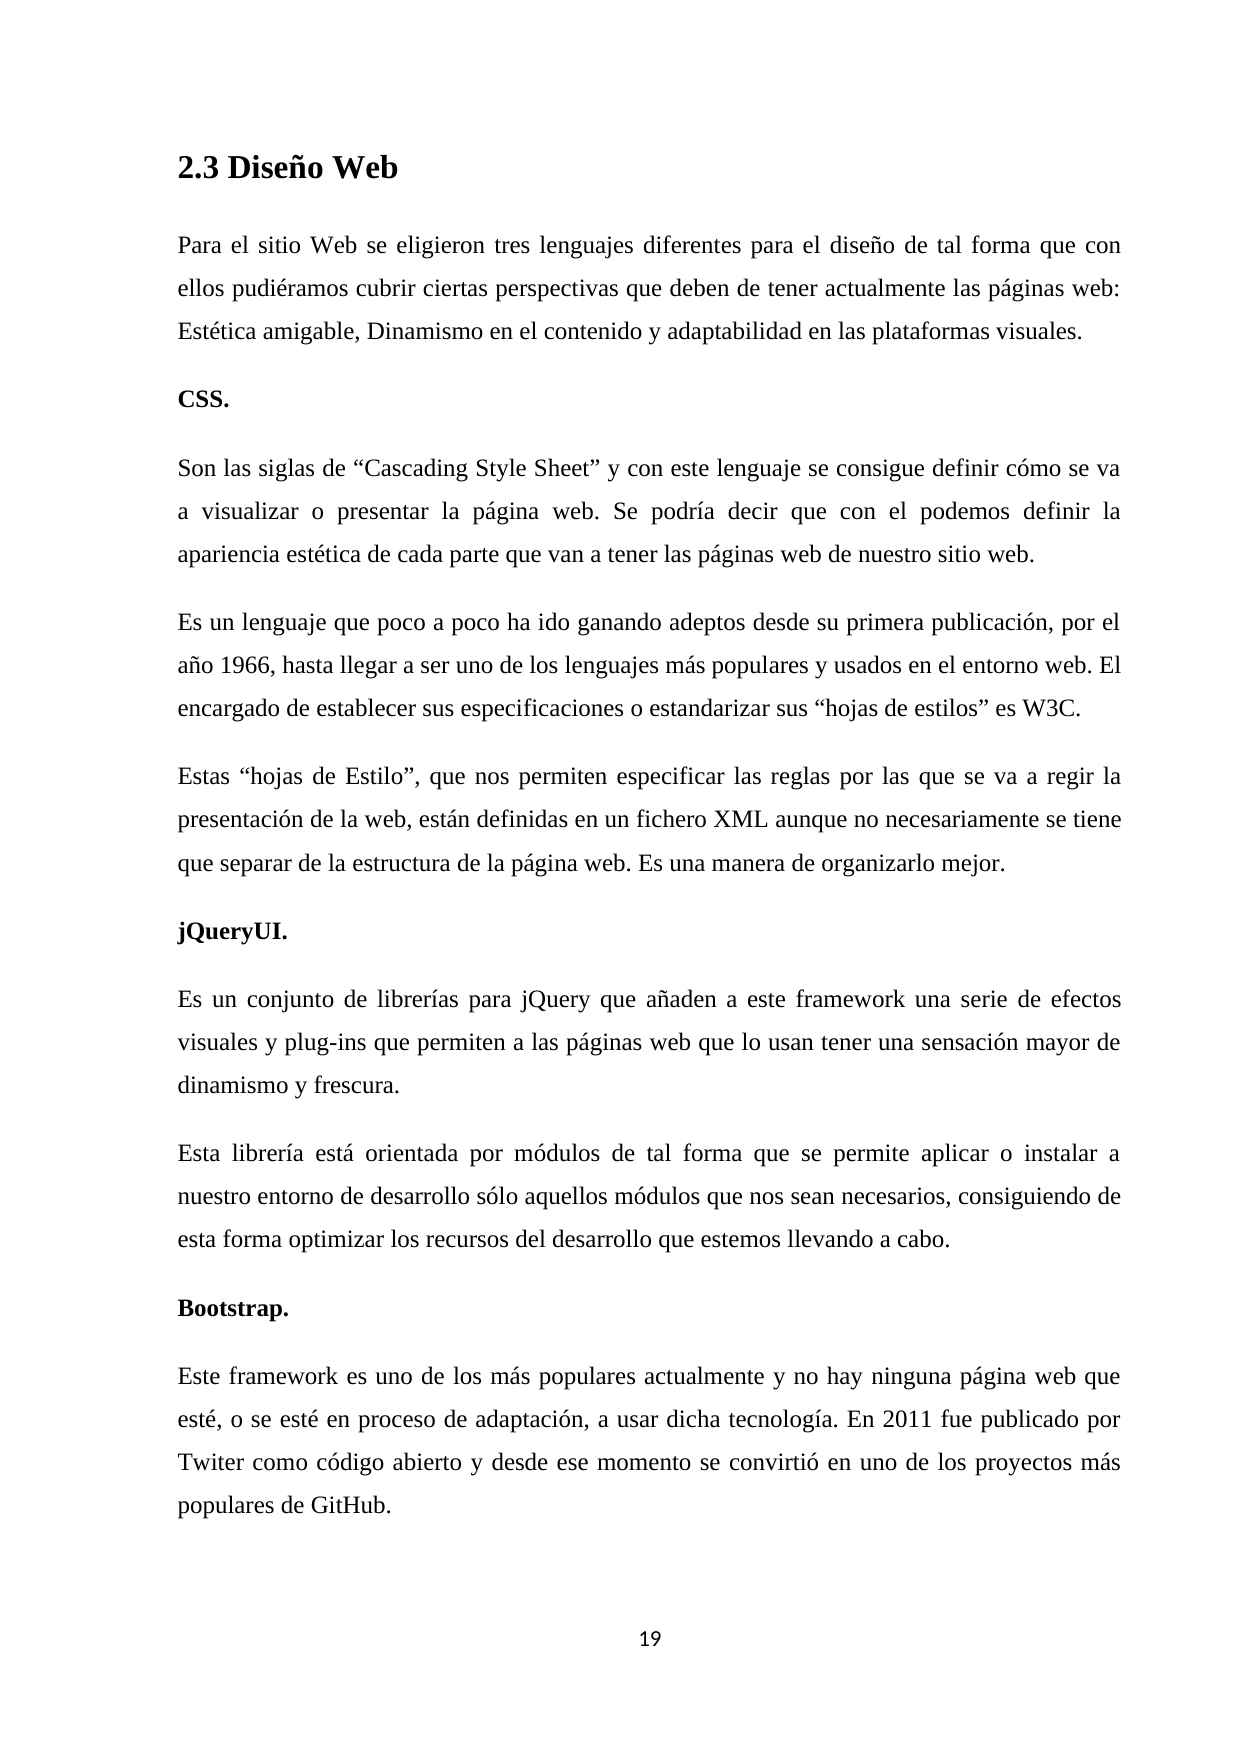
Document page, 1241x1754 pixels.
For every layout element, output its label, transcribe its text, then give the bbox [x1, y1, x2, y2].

text Son las siglas de “Cascading Style Sheet” y con este lenguaje se consigue definir cómo se va a visualizar o presentar la página web. Se podría decir que con el podemos definir la apariencia estética de cada parte que van a tener las páginas web de nuestro sitio web. [177, 453, 1122, 568]
text Estas “hojas de Estilo”, que nos permiten especificar las reglas por las que se va a regir la presentación de la web, están definidas en un fichero XML aunque no necesariamente se tiene que separar de la estructura de la página web. Es una manera de organizarlo mejor. [177, 761, 1122, 876]
text Es un lenguaje que poco a poco ha ido ganando adeptos desde su primera publicación, por el año 1966, hasta llegar a ser uno de los lenguajes más populares y usados en el entorno web. El encargado de establecer sus especificaciones o estandarizar sus “hojas de estilos” es W3C. [177, 607, 1122, 722]
text Este framework es uno de los más populares actualmente y no hay ninguna página web que esté, o se esté en proceso de adaptación, a usar dicha tecnología. En 2011 fue publicado por Twiter como código abierto y desde ese momento se convirtió en uno de los proyectos más populares de GitHub. [177, 1361, 1122, 1519]
text jQueryUI. [177, 916, 1122, 944]
text Bootstrap. [177, 1293, 1122, 1321]
subtitle 2.3 Diseño Web [177, 148, 1122, 186]
text CSS. [177, 384, 1122, 413]
text Es un conjunto de librerías para jQuery que añaden a este framework una serie de efectos visuales y plug-ins que permiten a las páginas web que lo usan tener una sensación mayor de dinamismo y frescura. [177, 984, 1122, 1099]
text Para el sitio Web se eligieron tres lenguajes diferentes para el diseño de tal forma que con ellos pudiéramos cubrir ciertas perspectivas que deben de tener actualmente las páginas web: Estética amigable, Dinamismo en el contenido y adaptabilidad en las plataformas visuales. [177, 230, 1122, 345]
text Esta librería está orientada por módulos de tal forma que se permite aplicar o instalar a nuestro entorno de desarrollo sólo aquellos módulos que nos sean necesarios, consiguiendo de esta forma optimizar los recursos del desarrollo que estemos llevando a cabo. [177, 1138, 1122, 1253]
